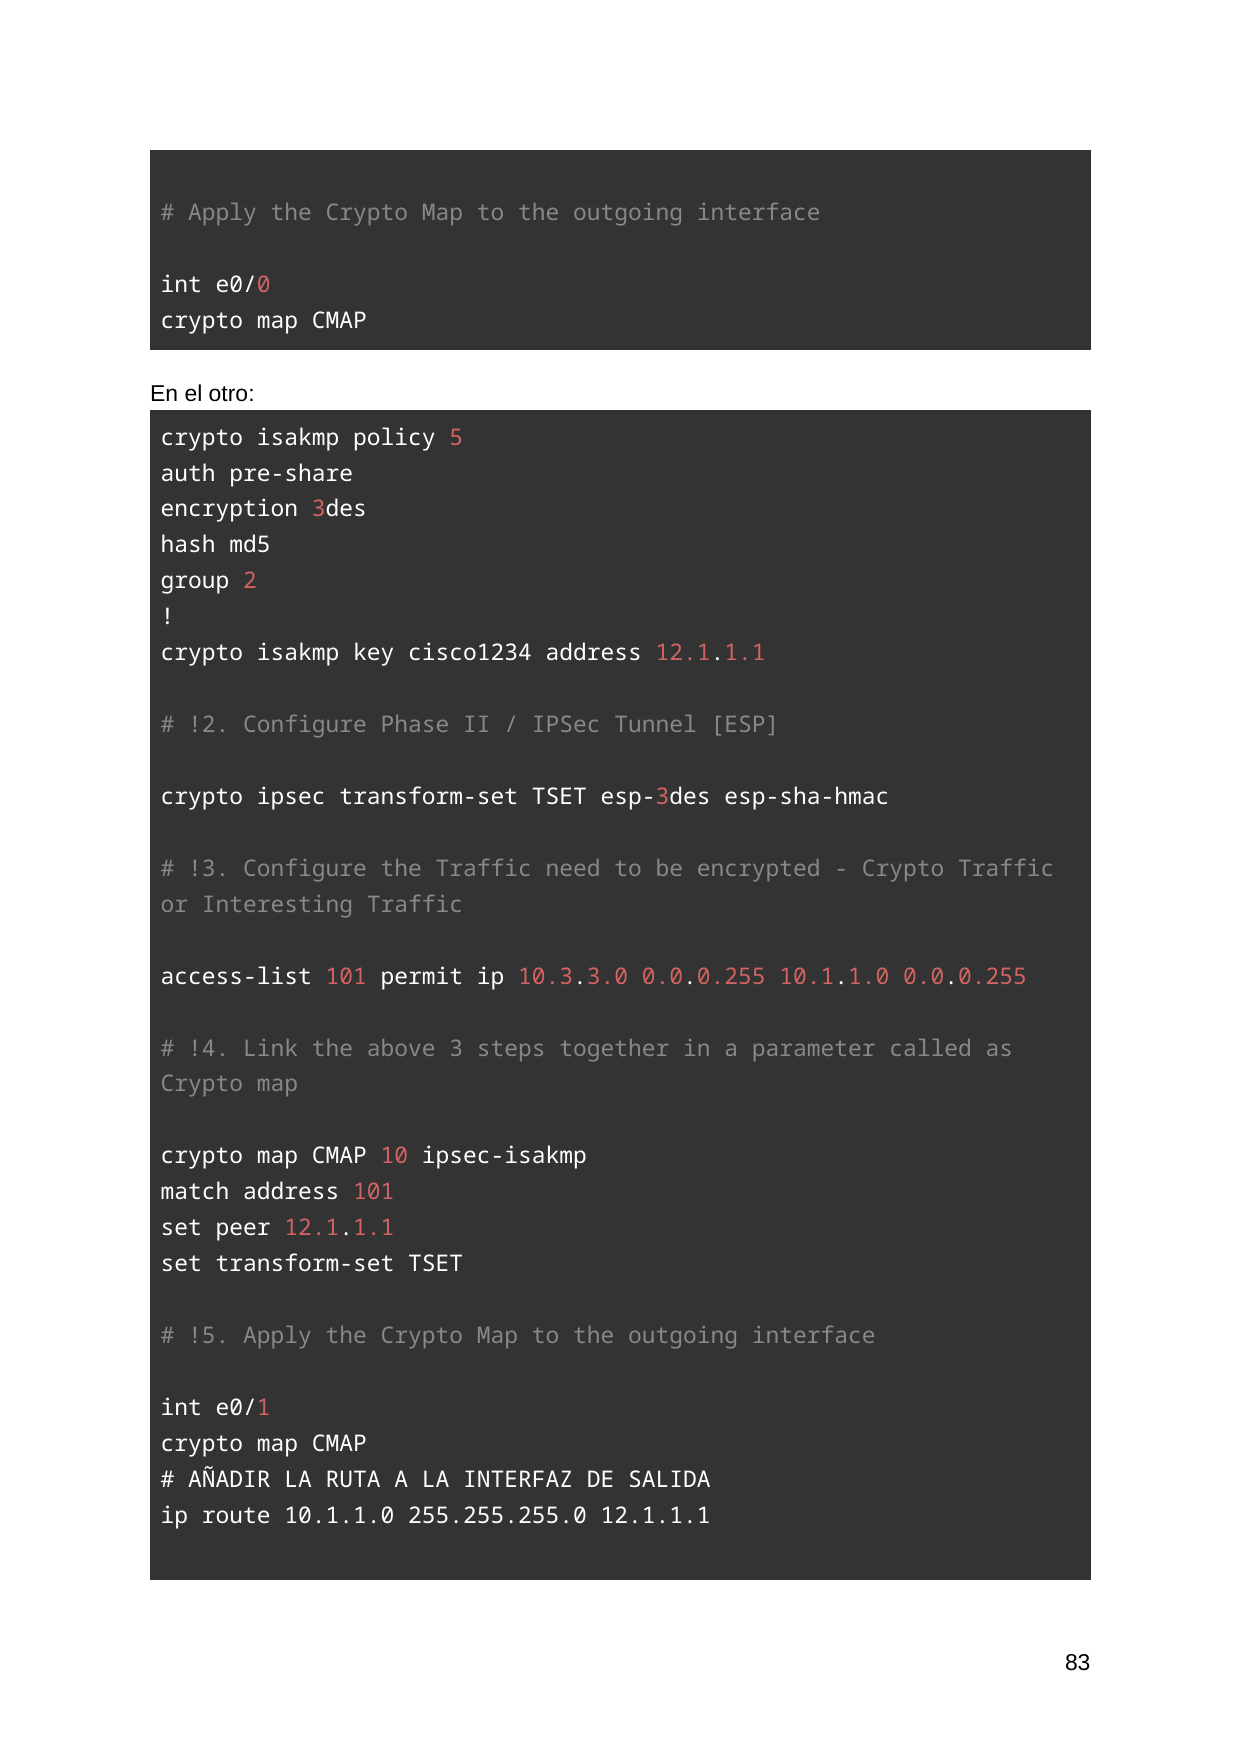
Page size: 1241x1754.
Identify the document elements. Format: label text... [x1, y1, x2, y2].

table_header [150, 150, 1091, 350]
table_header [150, 410, 1091, 1580]
text En el otro: [150, 380, 1090, 406]
